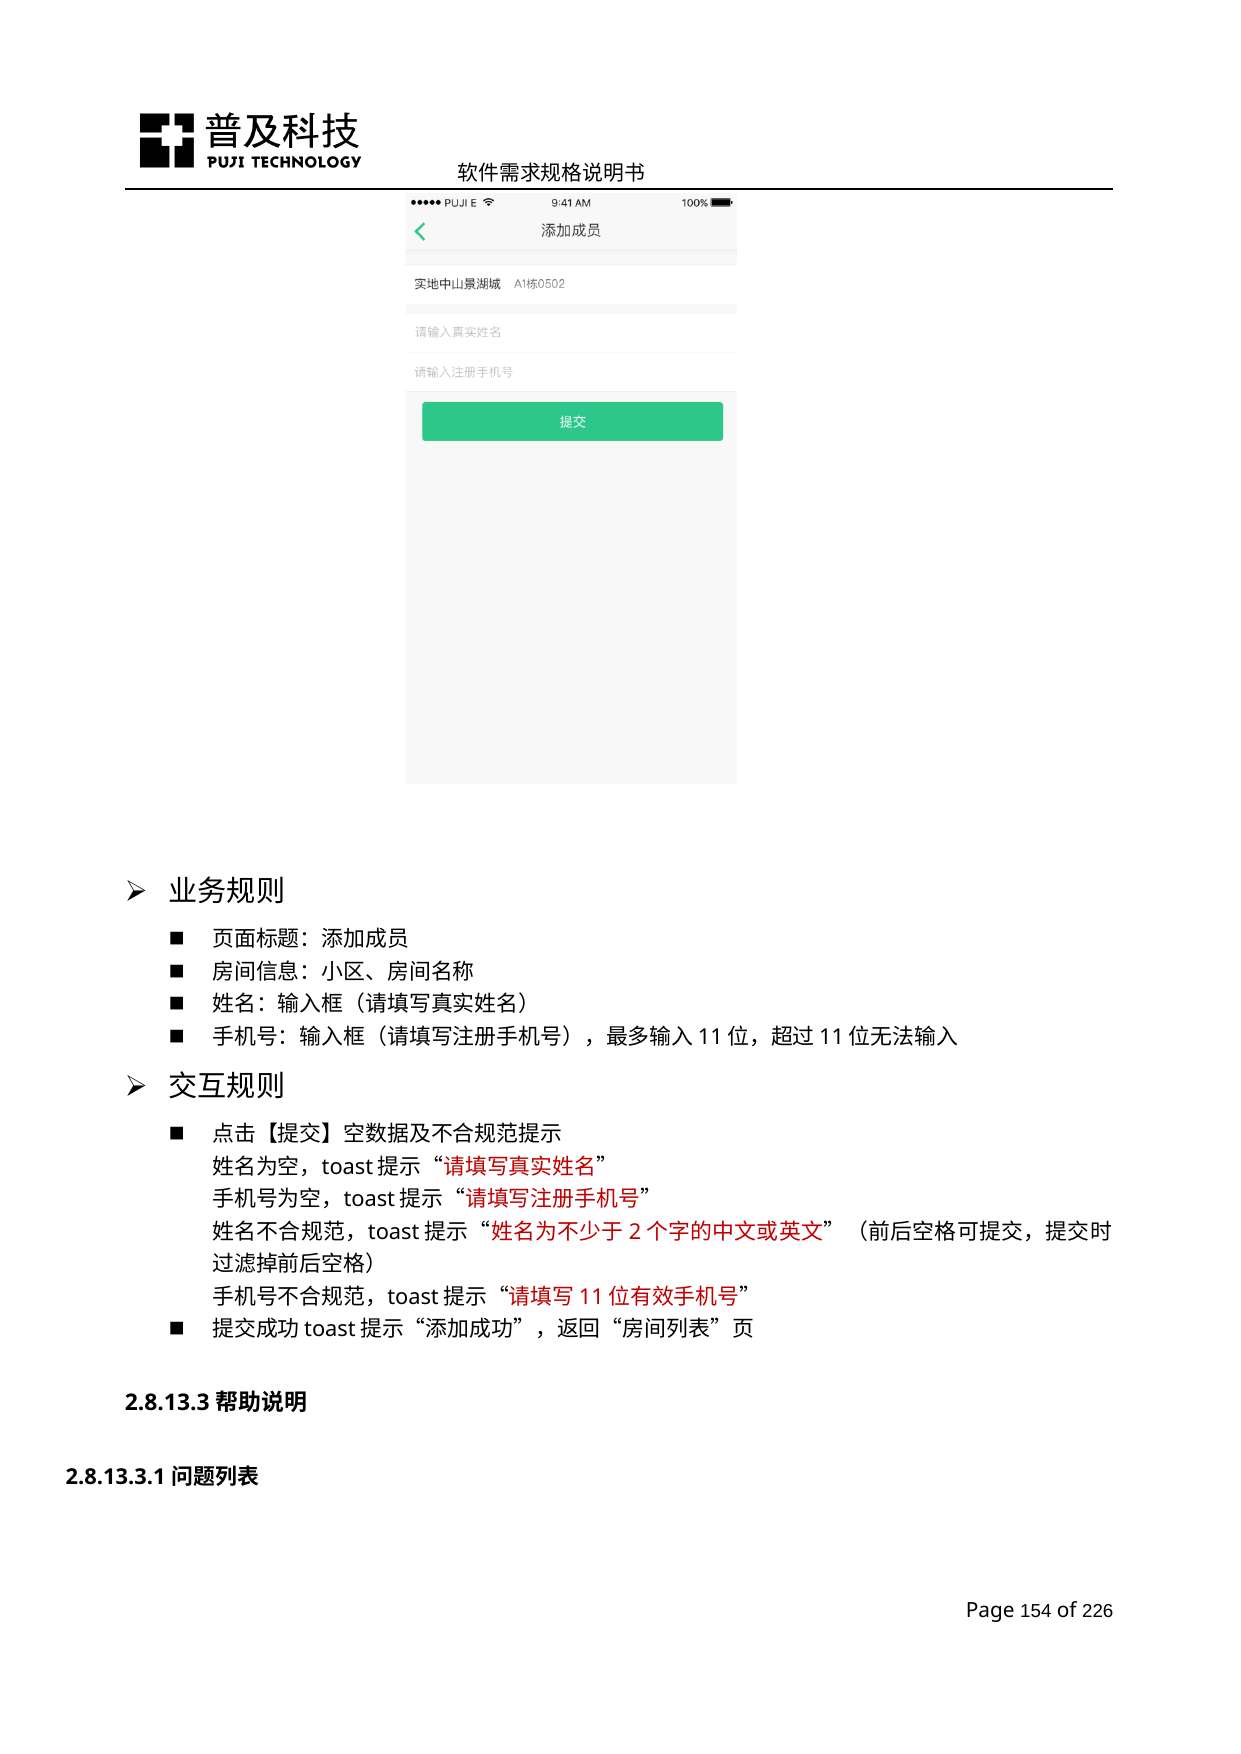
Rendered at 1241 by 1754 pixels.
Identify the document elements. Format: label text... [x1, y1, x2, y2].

list 房间信息：小区、房间名称 [168, 953, 1113, 986]
picture [405, 193, 737, 784]
list 交互规则 [124, 1051, 1113, 1116]
list 手机号为空，toast提示“请填写注册手机号” [212, 1181, 1113, 1213]
list 手机号：输入框（请填写注册手机号），最多输入11位，超过11位无法输入 [168, 1018, 1113, 1051]
list 手机号不合规范，toast提示“请填写11位有效手机号” [212, 1278, 1113, 1311]
subtitle 帮助说明 [124, 1368, 1113, 1433]
list 姓名为空，toast提示“请填写真实姓名” [212, 1148, 1113, 1181]
list 业务规则 [124, 856, 1113, 921]
list 页面标题：添加成员 [168, 921, 1113, 953]
list 点击【提交】空数据及不合规范提示 [168, 1116, 1113, 1148]
picture [124, 103, 365, 180]
list 提交成功toast提示“添加成功”，返回“房间列表”页 [168, 1311, 1113, 1343]
subtitle 问题列表 [65, 1458, 1092, 1491]
list 姓名：输入框（请填写真实姓名） [168, 986, 1113, 1018]
list 姓名不合规范，toast提示“姓名为不少于2个字的中文或英文”（前后空格可提交，提交时过滤掉前后空格） [212, 1213, 1113, 1278]
